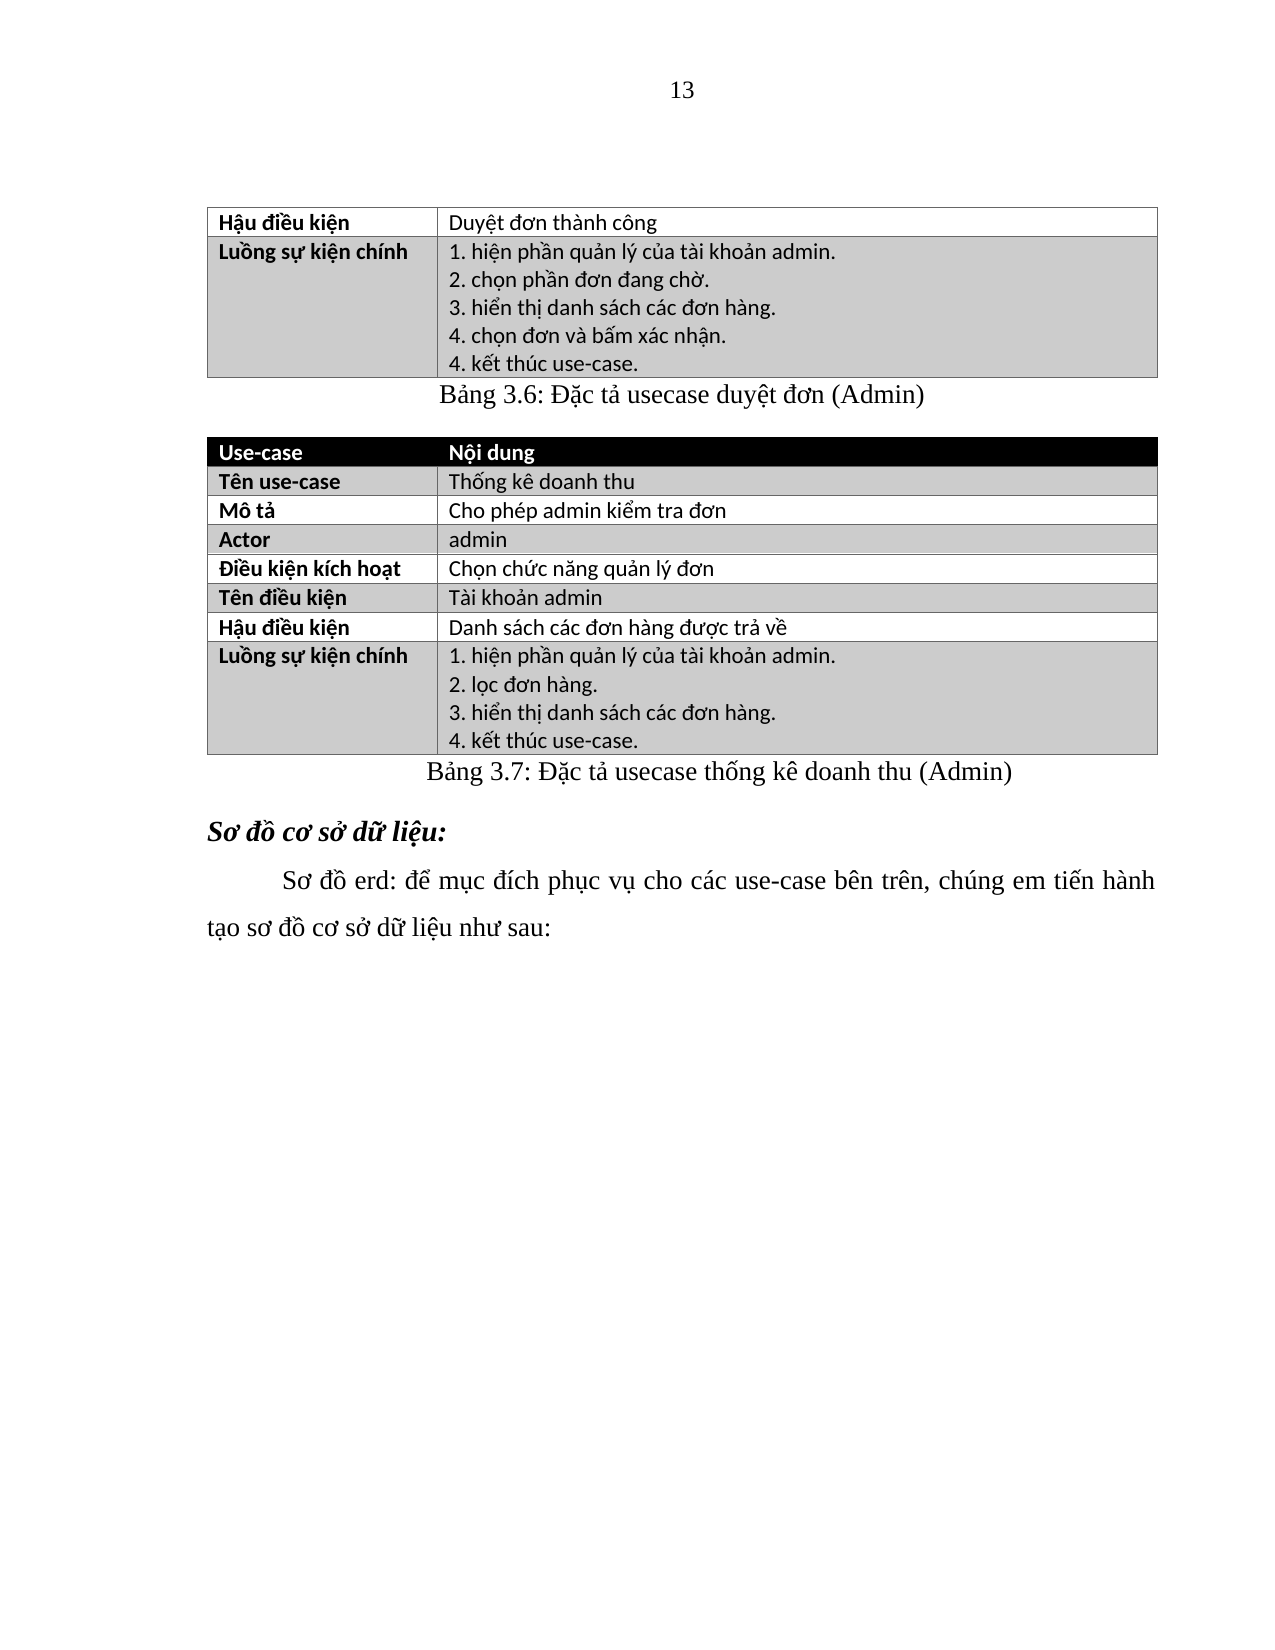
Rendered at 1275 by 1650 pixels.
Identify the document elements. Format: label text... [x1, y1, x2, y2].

text Bảng 3.6: Đặc tả usecase duyệt đơn (Admin) [207, 378, 1157, 409]
text Bảng 3.7: Đặc tả usecase thống kê doanh thu (Admin) [207, 755, 1157, 786]
text Sơ đồ erd: để mục đích phục vụ cho các use-case bên trên, chúng em tiến hành tạo sơ đồ cơ sở dữ liệu như sau: [207, 864, 1157, 942]
table_cell Tên điều kiện [208, 584, 437, 612]
table_cell admin [438, 525, 1157, 553]
table_cell Mô tả [208, 496, 437, 524]
table_cell Duyệt đơn thành công [438, 208, 1157, 236]
table_cell Điều kiện kích hoạt [208, 555, 437, 582]
table_cell Chọn chức năng quản lý đơn [438, 555, 1157, 582]
table_cell Danh sách các đơn hàng được trả về [438, 613, 1157, 641]
table_header Use-case [208, 438, 437, 466]
table_cell Hậu điều kiện [208, 613, 437, 641]
table_cell Luồng sự kiện chính [208, 642, 437, 754]
table_cell Tên use-case [208, 467, 437, 495]
table_cell 1. hiện phần quản lý của tài khoản admin. 2. chọn phần đơn đang chờ. 3. hiển thị danh sách các đơn hàng. 4. chọn đơn và bấm xác nhận. 4. kết thúc use-case. [438, 237, 1157, 377]
table_cell Hậu điều kiện [208, 208, 437, 236]
table_cell 1. hiện phần quản lý của tài khoản admin. 2. lọc đơn hàng. 3. hiển thị danh sách các đơn hàng. 4. kết thúc use-case. [438, 642, 1157, 754]
table_cell Luồng sự kiện chính [208, 237, 437, 377]
table_header Nội dung [438, 438, 1157, 466]
table_cell Actor [208, 525, 437, 553]
text Sơ đồ cơ sở dữ liệu: [207, 814, 1157, 847]
table_cell Thống kê doanh thu [438, 467, 1157, 495]
table_cell Cho phép admin kiểm tra đơn [438, 496, 1157, 524]
table_cell Tài khoản admin [438, 584, 1157, 612]
